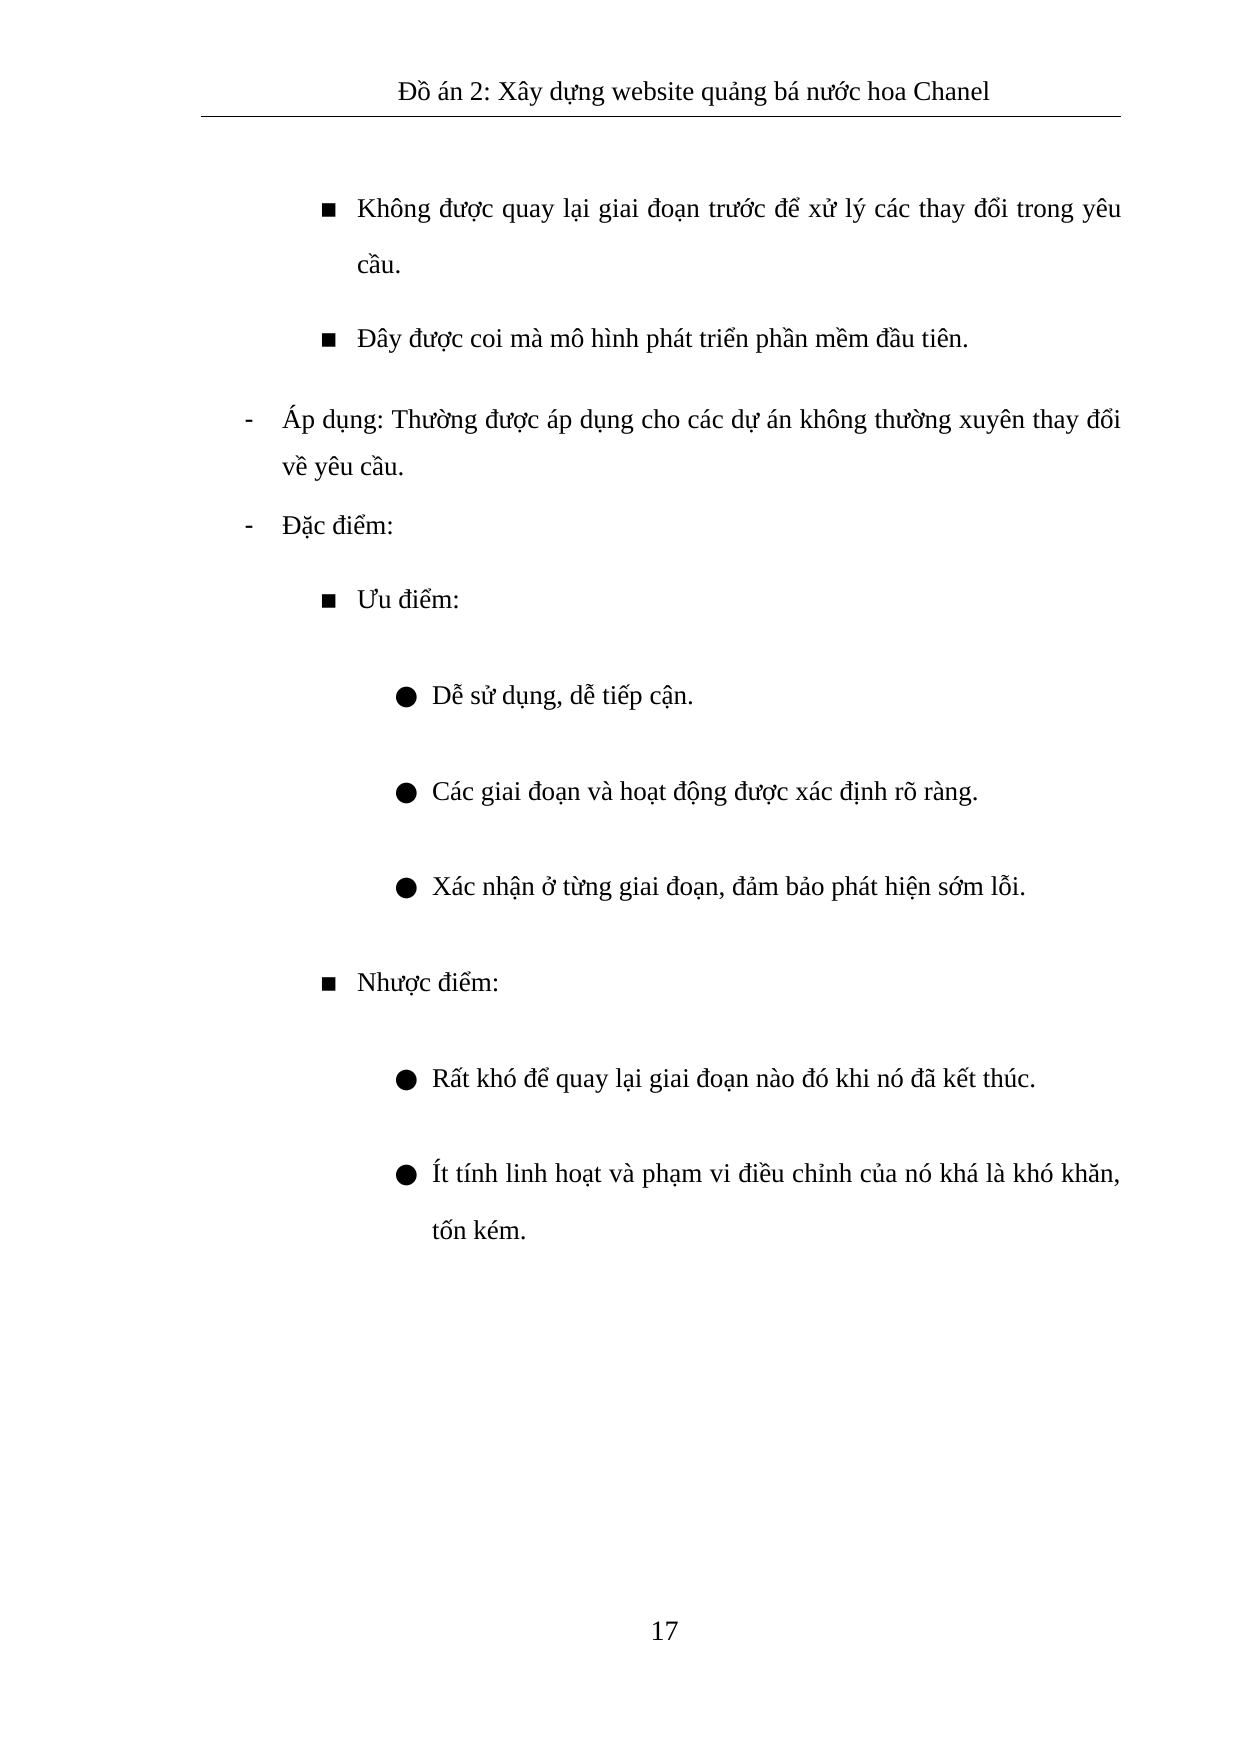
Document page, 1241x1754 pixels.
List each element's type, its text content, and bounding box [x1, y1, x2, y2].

list Không được quay lại giai đoạn trước để xử lý các thay đổi trong yêu cầu. [319, 177, 1122, 279]
list Các giai đoạn và hoạt động được xác định rõ ràng. [394, 760, 1122, 815]
list Xác nhận ở từng giai đoạn, đảm bảo phát hiện sớm lỗi. [394, 856, 1122, 911]
list Đây được coi mà mô hình phát triển phần mềm đầu tiên. [319, 307, 1122, 363]
list Ưu điểm: [319, 568, 1122, 624]
list Ít tính linh hoạt và phạm vi điều chỉnh của nó khá là khó khăn, tốn kém. [394, 1143, 1122, 1245]
list Dễ sử dụng, dễ tiếp cận. [394, 664, 1122, 720]
list Rất khó để quay lại giai đoạn nào đó khi nó đã kết thúc. [394, 1047, 1122, 1103]
list Áp dụng: Thường được áp dụng cho các dự án không thường xuyên thay đổi về yêu cầu. [244, 403, 1122, 481]
list Nhược điểm: [319, 951, 1122, 1007]
list Đặc điểm: [244, 509, 1122, 540]
